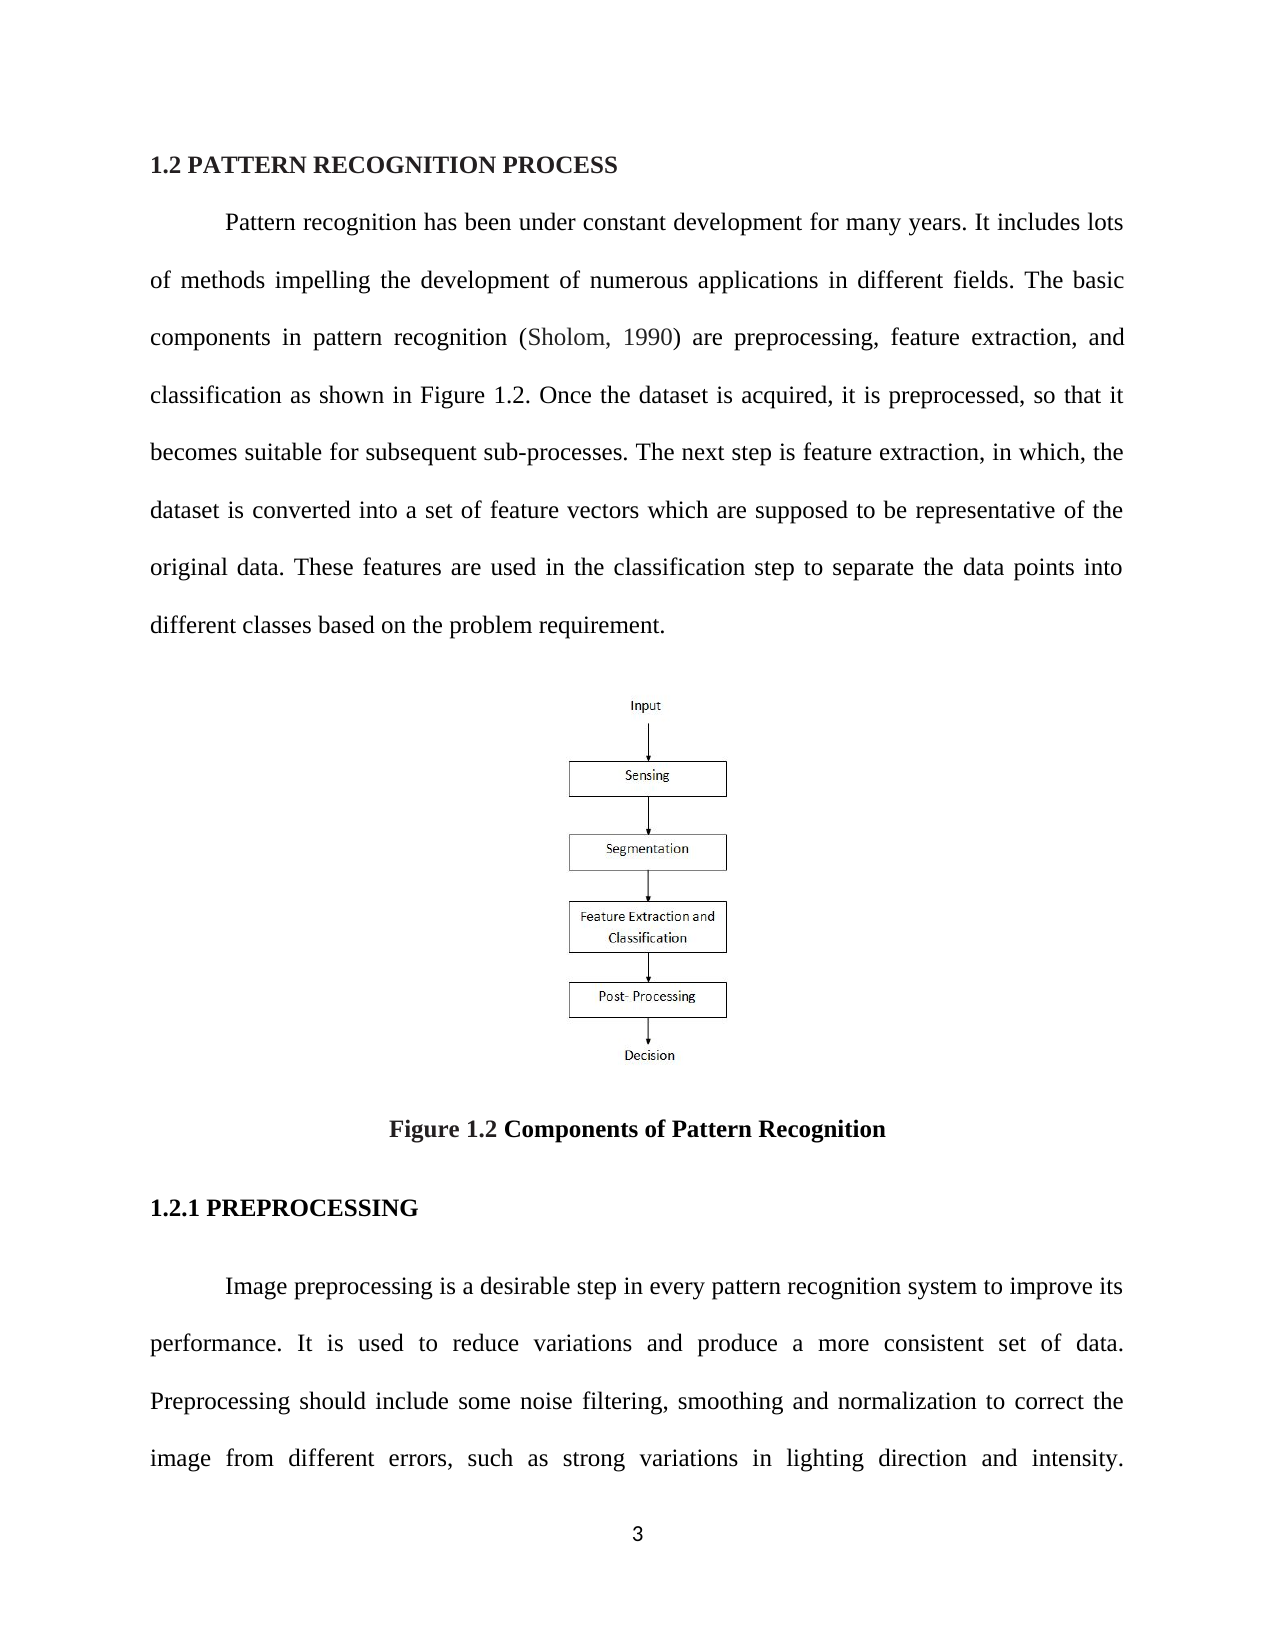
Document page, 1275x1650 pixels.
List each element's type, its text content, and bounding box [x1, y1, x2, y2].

text Figure 1.2 Components of Pattern Recognition [150, 1114, 1125, 1143]
picture [501, 667, 774, 1087]
text 1.2.1 PREPROCESSING [150, 1193, 1125, 1221]
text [150, 1271, 1125, 1472]
text Pattern recognition has been under constant development for many years. It includes lots of methods impelling the development of numerous applications in different fields. The basic components in pattern recognition (Sholom, 1990) are preprocessing, feature extraction, and classification as shown in Figure 1.2. Once the dataset is acquired, it is preprocessed, so that it becomes suitable for subsequent sub-processes. The next step is feature extraction, in which, the dataset is converted into a set of feature vectors which are supposed to be representative of the original data. These features are used in the classification step to separate the data points into different classes based on the problem requirement. [150, 207, 1125, 639]
text 1.2 PATTERN RECOGNITION PROCESS [150, 150, 1125, 179]
